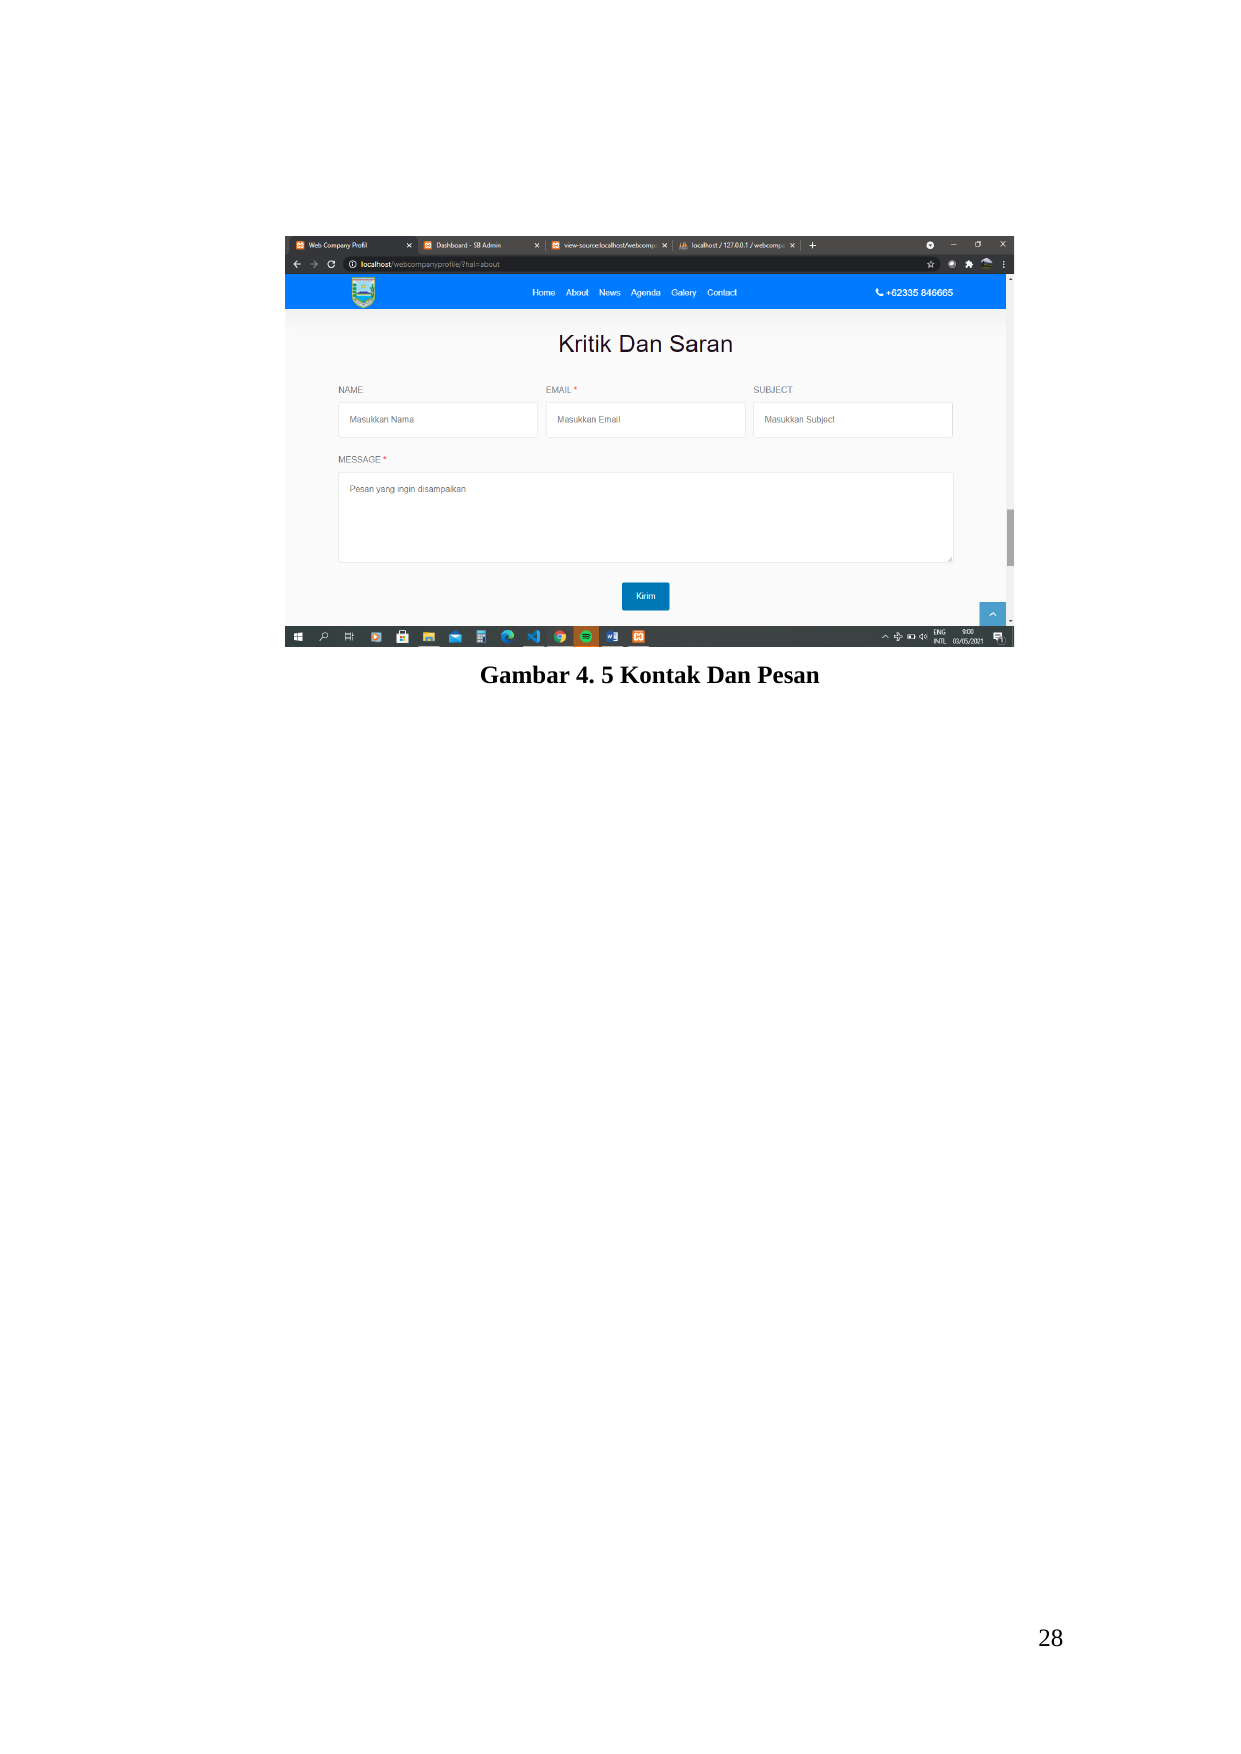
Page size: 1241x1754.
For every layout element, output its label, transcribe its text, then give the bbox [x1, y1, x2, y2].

text Gambar 4. 1 Kontak Dan Pesan [236, 661, 1063, 689]
picture [285, 236, 1015, 647]
